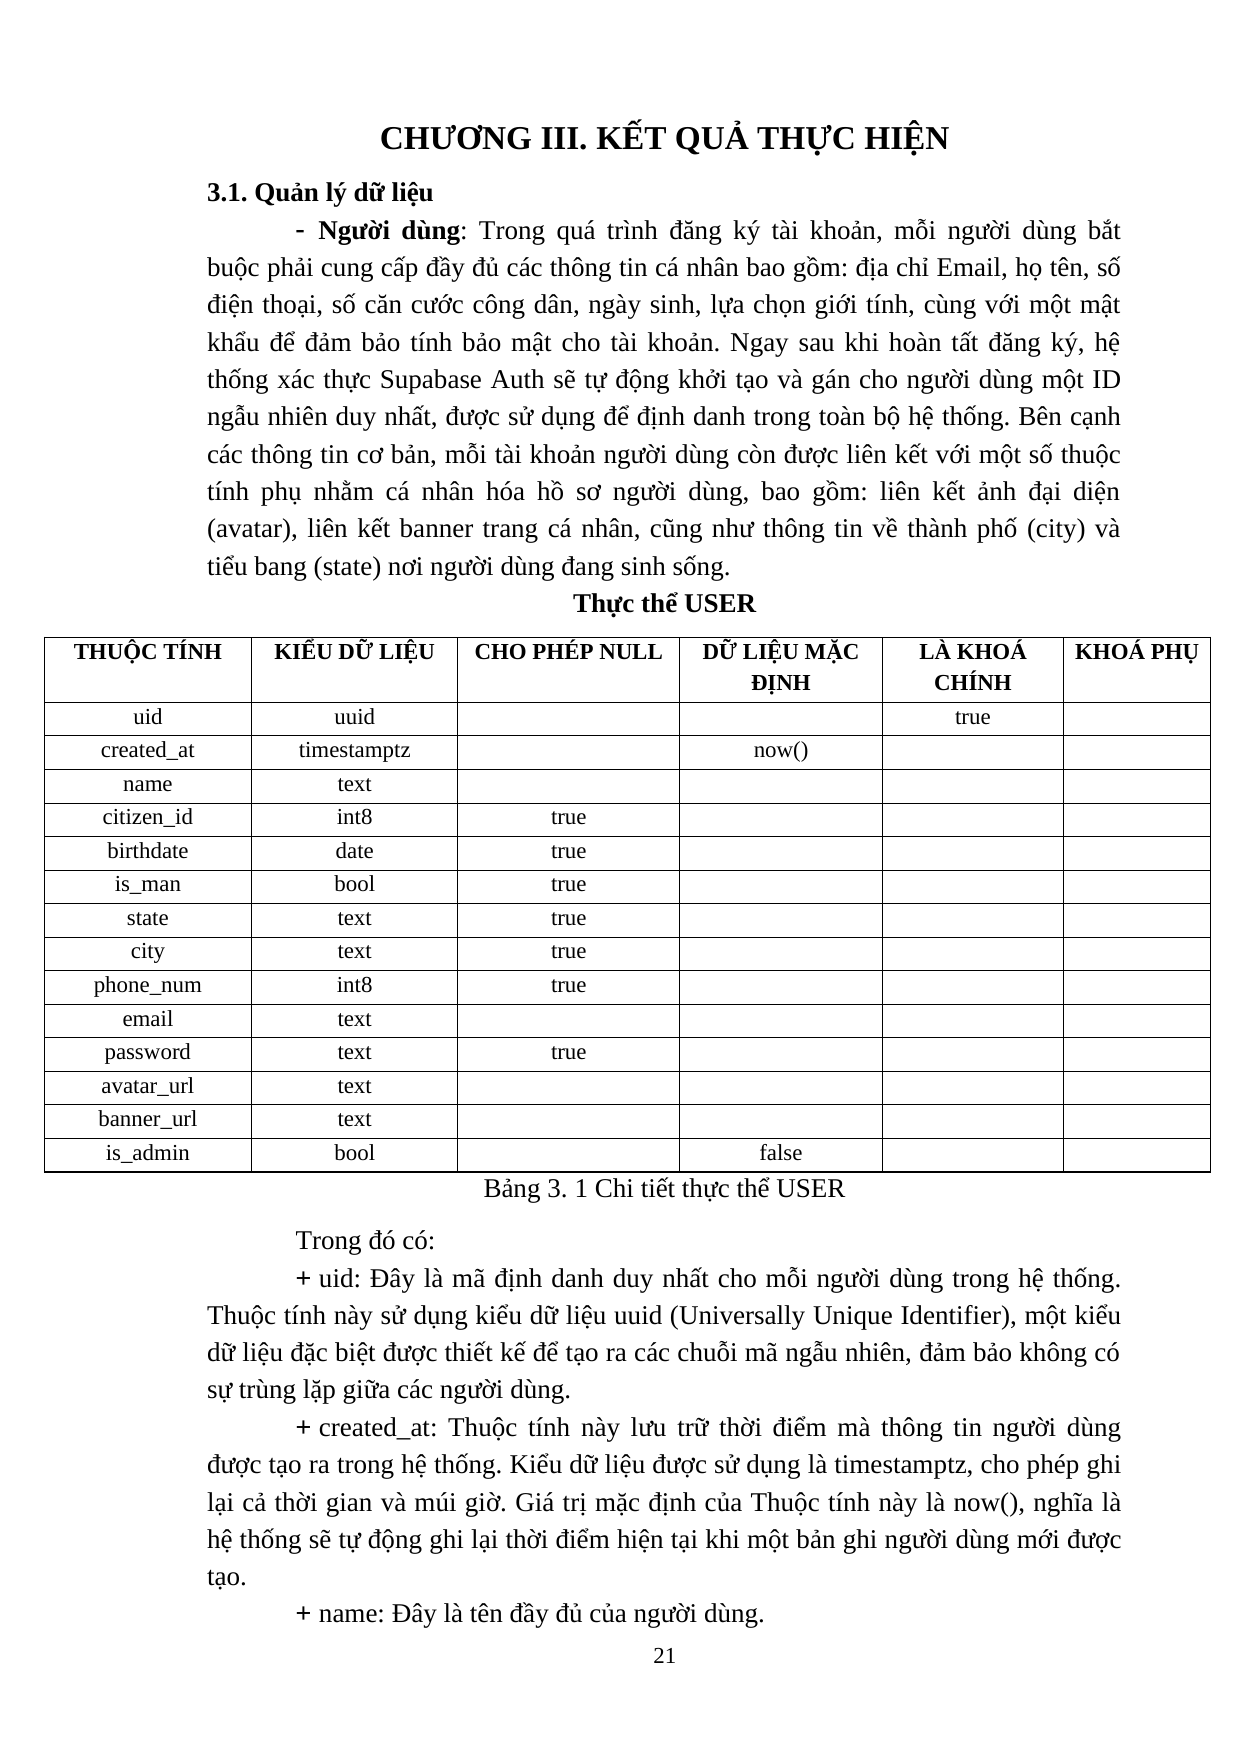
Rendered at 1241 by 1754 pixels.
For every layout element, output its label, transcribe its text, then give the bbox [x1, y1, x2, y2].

table_cell [1064, 703, 1210, 735]
table_cell [458, 1072, 679, 1104]
table_header THUỘC TÍNH [45, 638, 251, 702]
table_cell [680, 1005, 882, 1037]
table_cell [1064, 804, 1210, 836]
table_cell [883, 1005, 1063, 1037]
table_cell is_admin [45, 1139, 251, 1171]
table_cell [680, 871, 882, 903]
table_cell [458, 1005, 679, 1037]
table_cell banner_url [45, 1105, 251, 1138]
table_cell [1064, 1038, 1210, 1071]
table_cell date [252, 837, 457, 869]
table_cell [680, 1072, 882, 1104]
table_cell [1064, 1139, 1210, 1171]
list Trong đó có: [295, 1224, 1122, 1256]
table_cell [883, 904, 1063, 937]
table_cell [458, 1105, 679, 1138]
table_cell timestamptz [252, 736, 457, 769]
table_cell [1064, 837, 1210, 869]
table_cell [883, 770, 1063, 802]
table_cell [1064, 971, 1210, 1004]
table_cell [680, 938, 882, 970]
table_cell [458, 770, 679, 802]
table_cell false [680, 1139, 882, 1171]
table_header DỮ LIỆU MẶC ĐỊNH [680, 638, 882, 702]
table_cell [883, 938, 1063, 970]
table_cell [1064, 1005, 1210, 1037]
table_cell [680, 837, 882, 869]
table_header KIỂU DỮ LIỆU [252, 638, 457, 702]
table_cell true [458, 871, 679, 903]
table_cell password [45, 1038, 251, 1071]
table_cell text [252, 770, 457, 802]
table_header KHOÁ PHỤ [1064, 638, 1210, 702]
table_cell [680, 1038, 882, 1071]
table_cell [458, 703, 679, 735]
table_cell true [458, 837, 679, 869]
table_cell is_man [45, 871, 251, 903]
table_cell [883, 1038, 1063, 1071]
table_cell now() [680, 736, 882, 769]
table_cell [1064, 938, 1210, 970]
list Thực thể USER [207, 587, 1122, 618]
list uid: Đây là mã định danh duy nhất cho mỗi người dùng trong hệ thống. Thuộc tính này sử dụng kiểu dữ liệu uuid (Universally Unique Identifier), một kiểu dữ liệu đặc biệt được thiết kế để tạo ra các chuỗi mã ngẫu nhiên, đảm bảo không có sự trùng lặp giữa các người dùng. [207, 1262, 1122, 1405]
table_cell [680, 804, 882, 836]
table_header CHO PHÉP NULL [458, 638, 679, 702]
table_cell state [45, 904, 251, 937]
table_cell [680, 770, 882, 802]
table_cell [680, 971, 882, 1004]
table_cell [883, 804, 1063, 836]
list CHƯƠNG III. KẾT QUẢ THỰC HIỆN [207, 118, 1122, 156]
table_cell name [45, 770, 251, 802]
table_cell text [252, 938, 457, 970]
table_cell [883, 971, 1063, 1004]
table_cell [458, 1139, 679, 1171]
table_cell [883, 871, 1063, 903]
table_cell [883, 1105, 1063, 1138]
table_cell [680, 904, 882, 937]
table_cell [883, 736, 1063, 769]
table_cell true [458, 938, 679, 970]
table_cell text [252, 1005, 457, 1037]
table_cell [883, 1072, 1063, 1104]
table_cell [1064, 1105, 1210, 1138]
table_cell citizen_id [45, 804, 251, 836]
table_cell [883, 837, 1063, 869]
table_cell true [458, 804, 679, 836]
table_cell true [458, 1038, 679, 1071]
table_cell email [45, 1005, 251, 1037]
table_cell [1064, 904, 1210, 937]
table_cell uid [45, 703, 251, 735]
table_cell true [883, 703, 1063, 735]
table_cell text [252, 1105, 457, 1138]
table_cell [883, 1139, 1063, 1171]
table_cell int8 [252, 804, 457, 836]
table_header LÀ KHOÁ CHÍNH [883, 638, 1063, 702]
text Bảng 3. 1 Chi tiết thực thể USER [207, 1173, 1122, 1203]
table_cell avatar_url [45, 1072, 251, 1104]
table_cell phone_num [45, 971, 251, 1004]
list created_at: Thuộc tính này lưu trữ thời điểm mà thông tin người dùng được tạo ra trong hệ thống. Kiểu dữ liệu được sử dụng là timestamptz, cho phép ghi lại cả thời gian và múi giờ. Giá trị mặc định của Thuộc tính này là now(), nghĩa là hệ thống sẽ tự động ghi lại thời điểm hiện tại khi một bản ghi người dùng mới được tạo. [207, 1411, 1122, 1591]
table_cell [1064, 871, 1210, 903]
table_cell [1064, 770, 1210, 802]
table_cell [1064, 736, 1210, 769]
table_cell text [252, 1072, 457, 1104]
table_cell int8 [252, 971, 457, 1004]
table_cell [680, 703, 882, 735]
table_cell created_at [45, 736, 251, 769]
list Người dùng: Trong quá trình đăng ký tài khoản, mỗi người dùng bắt buộc phải cung cấp đầy đủ các thông tin cá nhân bao gồm: địa chỉ Email, họ tên, số điện thoại, số căn cước công dân, ngày sinh, lựa chọn giới tính, cùng với một mật khẩu để đảm bảo tính bảo mật cho tài khoản. Ngay sau khi hoàn tất đăng ký, hệ thống xác thực Supabase Auth sẽ tự động khởi tạo và gán cho người dùng một ID ngẫu nhiên duy nhất, được sử dụng để định danh trong toàn bộ hệ thống. Bên cạnh các thông tin cơ bản, mỗi tài khoản người dùng còn được liên kết với một số thuộc tính phụ nhằm cá nhân hóa hồ sơ người dùng, bao gồm: liên kết ảnh đại diện (avatar), liên kết banner trang cá nhân, cũng như thông tin về thành phố (city) và tiểu bang (state) nơi người dùng đang sinh sống. [207, 214, 1122, 581]
table_cell text [252, 1038, 457, 1071]
table_cell [1064, 1072, 1210, 1104]
table_cell [458, 736, 679, 769]
table_cell uuid [252, 703, 457, 735]
list Quản lý dữ liệu [207, 177, 1122, 208]
table_cell true [458, 971, 679, 1004]
table_cell true [458, 904, 679, 937]
table_cell birthdate [45, 837, 251, 869]
table_cell text [252, 904, 457, 937]
table_cell city [45, 938, 251, 970]
table_cell [680, 1105, 882, 1138]
table_cell bool [252, 871, 457, 903]
list name: Đây là tên đầy đủ của người dùng. [207, 1597, 1122, 1629]
table_cell bool [252, 1139, 457, 1171]
